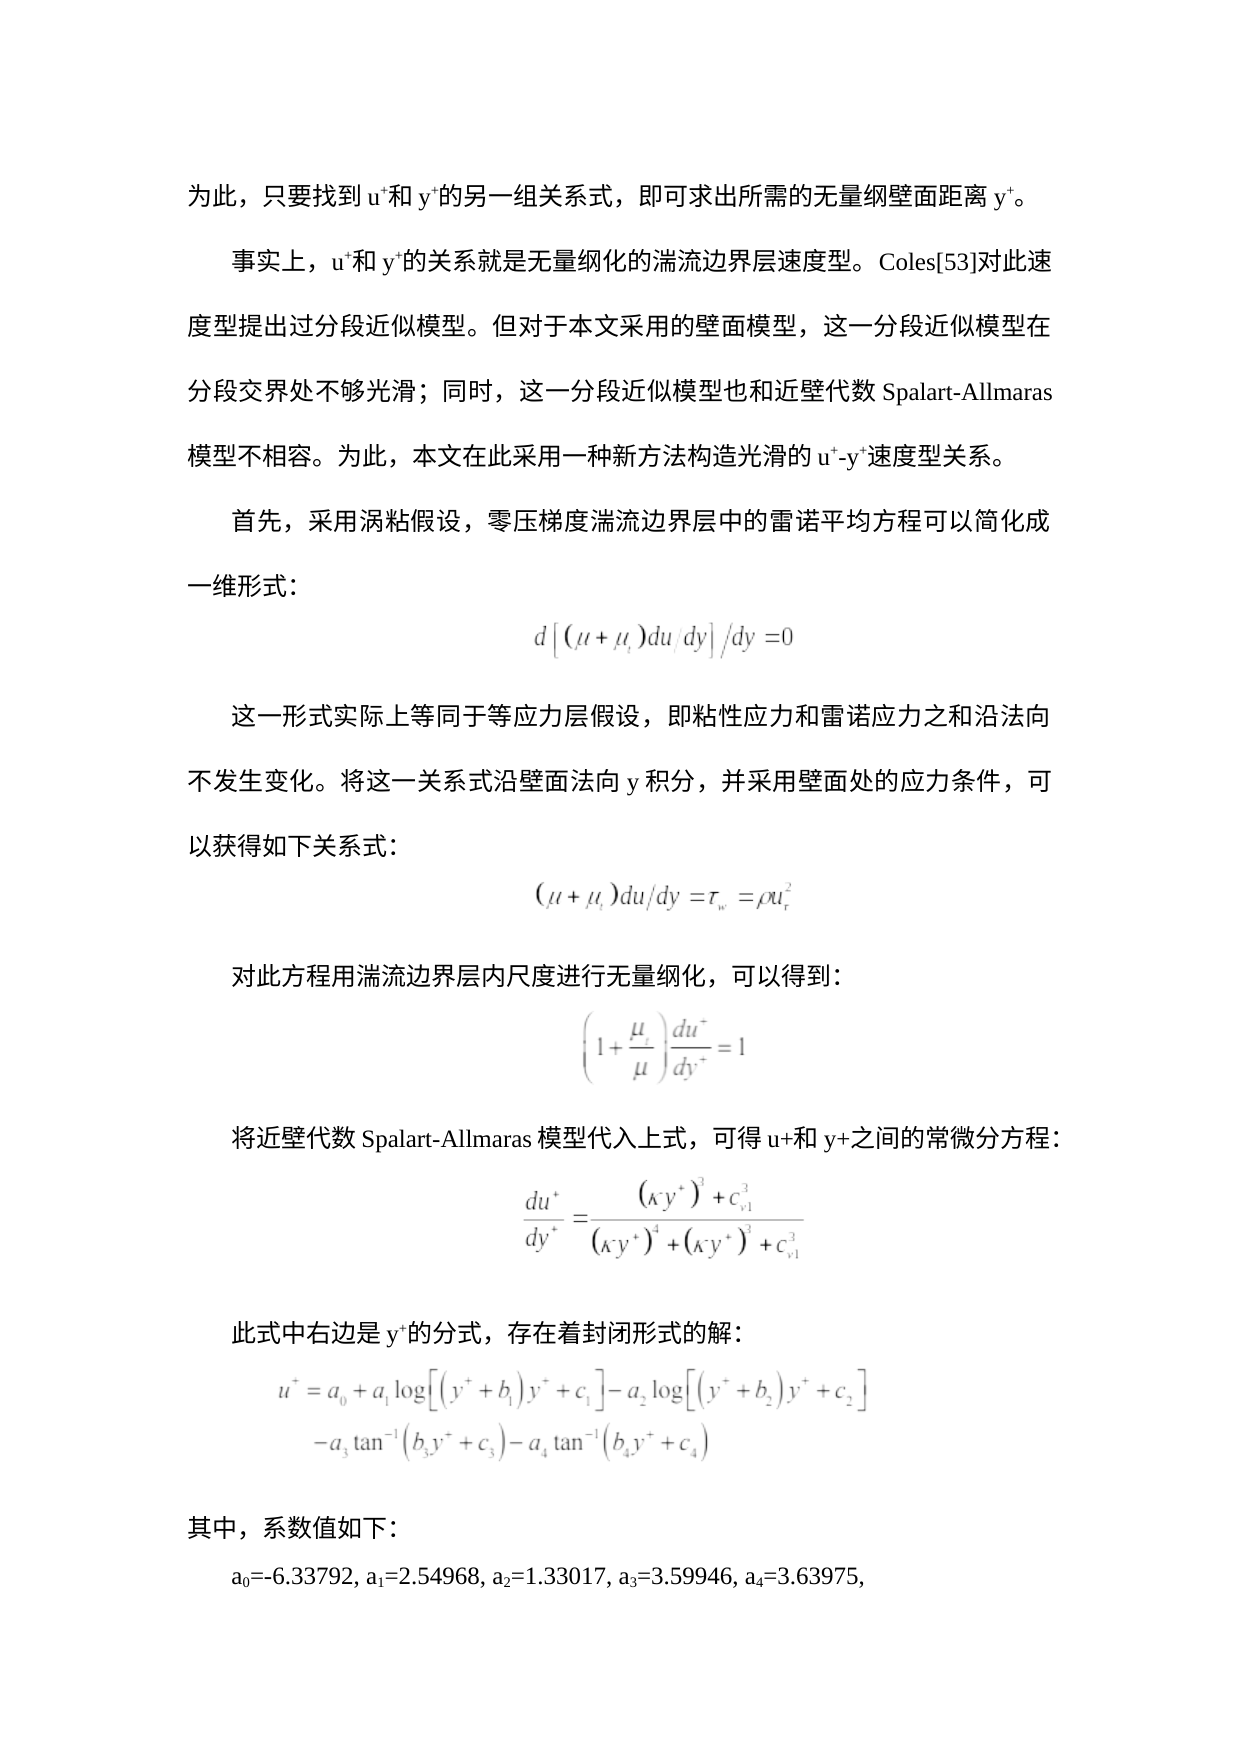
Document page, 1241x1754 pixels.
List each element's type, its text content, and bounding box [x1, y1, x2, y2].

text 这一形式实际上等同于等应力层假设，即粘性应力和雷诺应力之和沿法向不发生变化。将这一关系式沿壁面法向y积分，并采用壁面处的应力条件，可以获得如下关系式： [187, 682, 1053, 877]
text 首先，采用涡粘假设，零压梯度湍流边界层中的雷诺平均方程可以简化成一维形式： [187, 487, 1053, 617]
text a0=-6.33792, a1=2.54968, a2=1.33017, a3=3.59946, a4=3.63975, [187, 1559, 1053, 1592]
text 此式中右边是y+的分式，存在着封闭形式的解： [187, 1299, 1053, 1364]
text 对此方程用湍流边界层内尺度进行无量纲化，可以得到： [187, 942, 1053, 1007]
text 事实上，u+和y+的关系就是无量纲化的湍流边界层速度型。Coles[53]对此速度型提出过分段近似模型。但对于本文采用的壁面模型，这一分段近似模型在分段交界处不够光滑；同时，这一分段近似模型也和近壁代数Spalart-Allmaras模型不相容。为此，本文在此采用一种新方法构造光滑的u+-y+速度型关系。 [187, 227, 1053, 487]
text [187, 162, 1053, 227]
text 将近壁代数Spalart-Allmaras模型代入上式，可得u+和y+之间的常微分方程： [187, 1104, 1053, 1169]
text 其中，系数值如下： [187, 1494, 1053, 1559]
